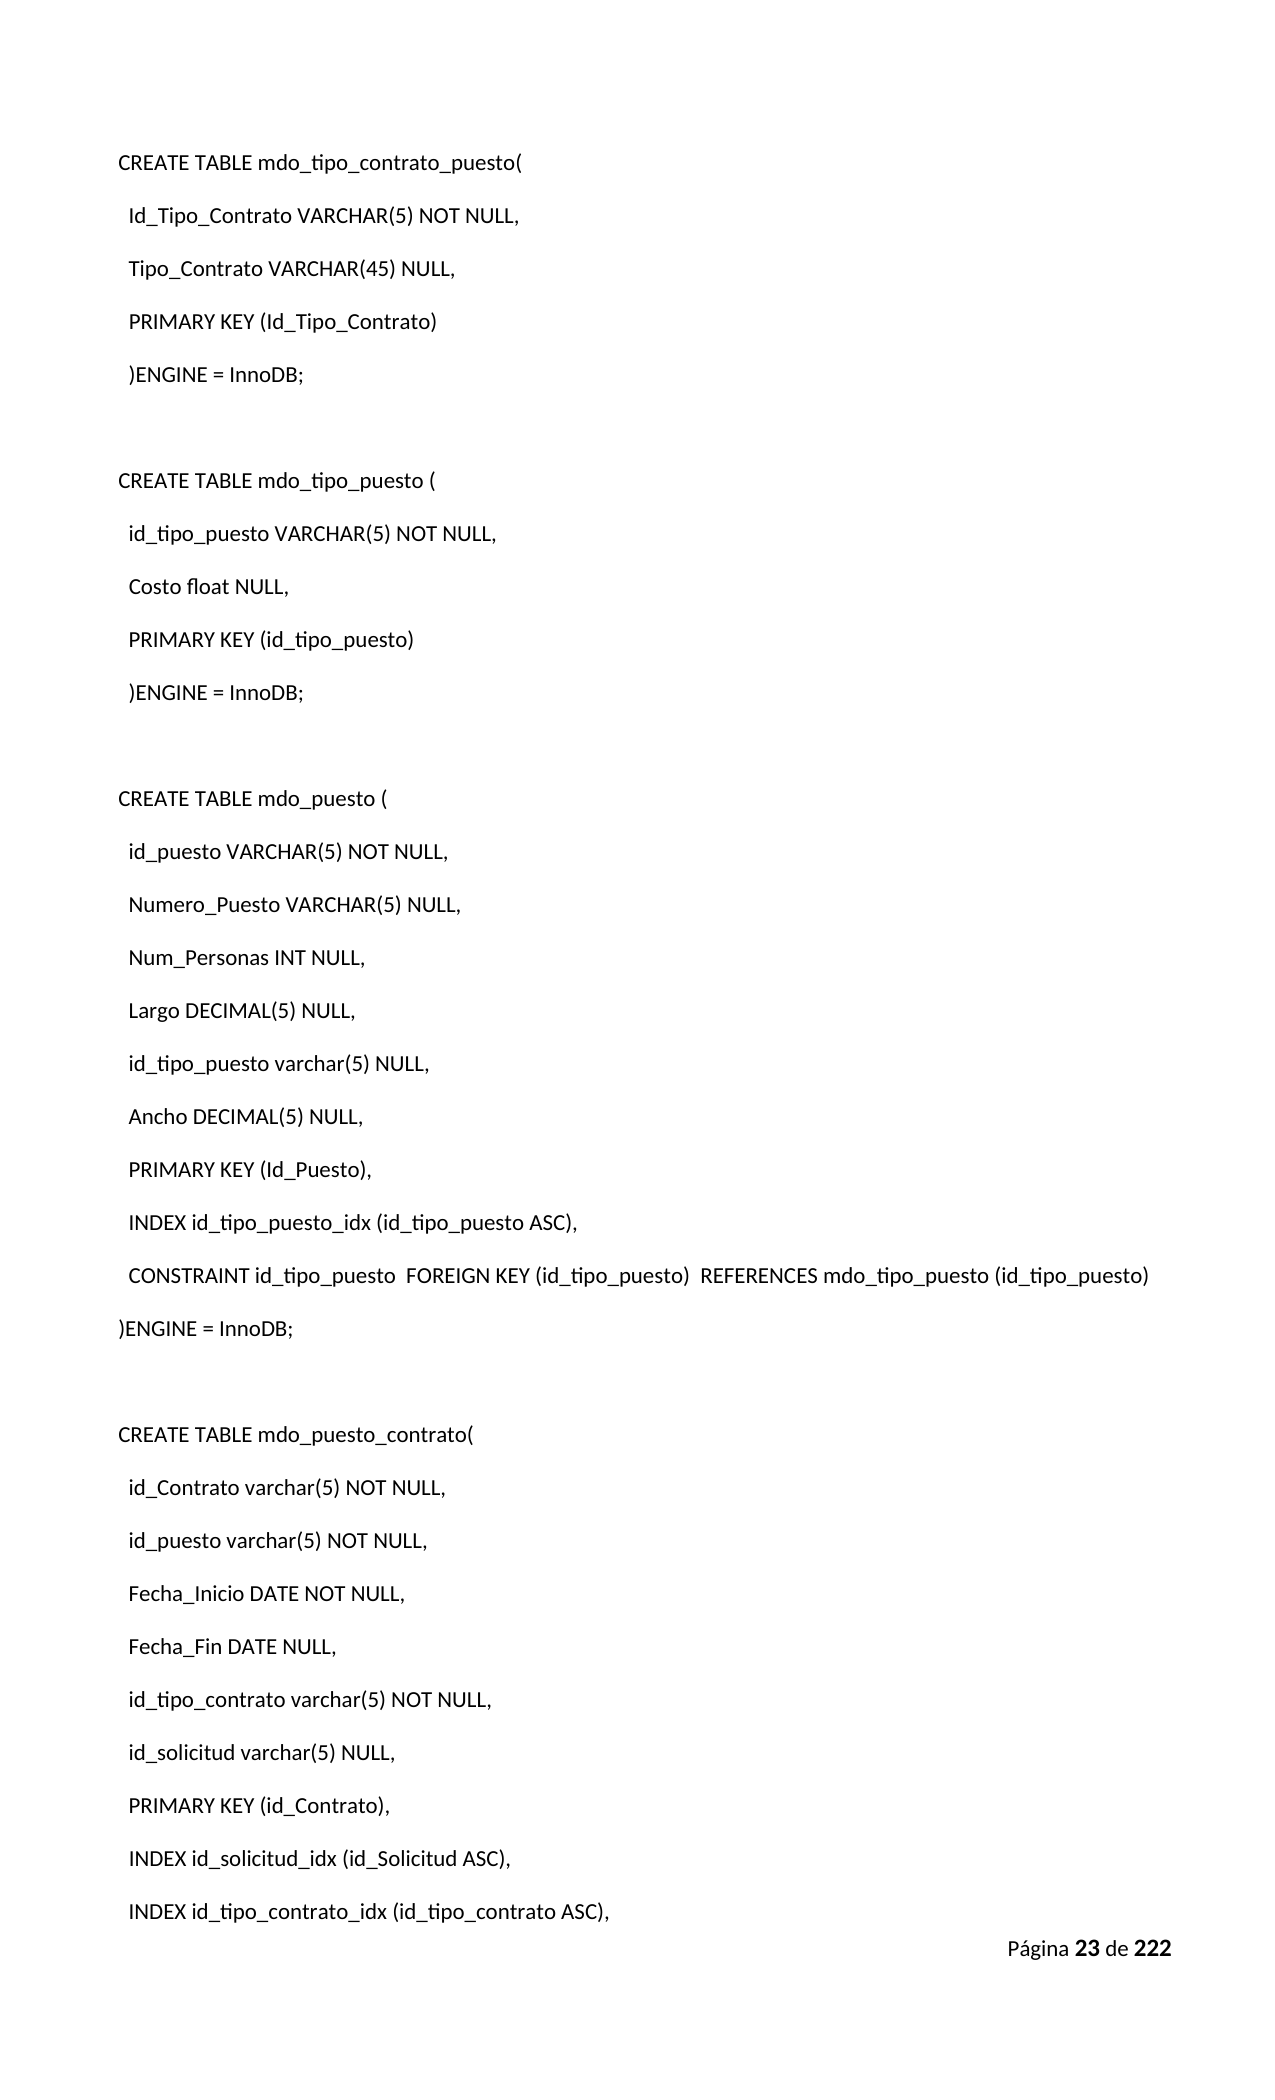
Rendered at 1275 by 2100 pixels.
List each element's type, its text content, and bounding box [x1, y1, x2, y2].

text id_tipo_contrato varchar(5) NOT NULL, [118, 1685, 1172, 1713]
text PRIMARY KEY (id_Contrato), [118, 1791, 1172, 1819]
text Costo float NULL, [118, 572, 1172, 600]
text CREATE TABLE mdo_tipo_contrato_puesto( [118, 148, 1172, 176]
text Numero_Puesto VARCHAR(5) NULL, [118, 890, 1172, 918]
text id_Contrato varchar(5) NOT NULL, [118, 1473, 1172, 1501]
text )ENGINE = InnoDB; [118, 678, 1172, 706]
text Fecha_Fin DATE NULL, [118, 1632, 1172, 1660]
text Ancho DECIMAL(5) NULL, [118, 1102, 1172, 1130]
text PRIMARY KEY (Id_Tipo_Contrato) [118, 307, 1172, 335]
text INDEX id_solicitud_idx (id_Solicitud ASC), [118, 1844, 1172, 1872]
text CREATE TABLE mdo_puesto ( [118, 784, 1172, 812]
text )ENGINE = InnoDB; [118, 360, 1172, 388]
text Fecha_Inicio DATE NOT NULL, [118, 1579, 1172, 1607]
text INDEX id_tipo_contrato_idx (id_tipo_contrato ASC), [118, 1897, 1172, 1925]
text id_tipo_puesto varchar(5) NULL, [118, 1049, 1172, 1077]
text id_tipo_puesto VARCHAR(5) NOT NULL, [118, 519, 1172, 547]
text INDEX id_tipo_puesto_idx (id_tipo_puesto ASC), [118, 1208, 1172, 1236]
text Id_Tipo_Contrato VARCHAR(5) NOT NULL, [118, 201, 1172, 229]
text Tipo_Contrato VARCHAR(45) NULL, [118, 254, 1172, 282]
text PRIMARY KEY (Id_Puesto), [118, 1155, 1172, 1183]
text CREATE TABLE mdo_tipo_puesto ( [118, 466, 1172, 494]
text Num_Personas INT NULL, [118, 943, 1172, 971]
text PRIMARY KEY (id_tipo_puesto) [118, 625, 1172, 653]
text id_puesto varchar(5) NOT NULL, [118, 1526, 1172, 1554]
text id_solicitud varchar(5) NULL, [118, 1738, 1172, 1766]
text )ENGINE = InnoDB; [118, 1314, 1172, 1342]
text id_puesto VARCHAR(5) NOT NULL, [118, 837, 1172, 865]
text CONSTRAINT id_tipo_puesto FOREIGN KEY (id_tipo_puesto) REFERENCES mdo_tipo_puesto (id_tipo_puesto) [118, 1261, 1172, 1289]
text Largo DECIMAL(5) NULL, [118, 996, 1172, 1024]
text CREATE TABLE mdo_puesto_contrato( [118, 1420, 1172, 1448]
